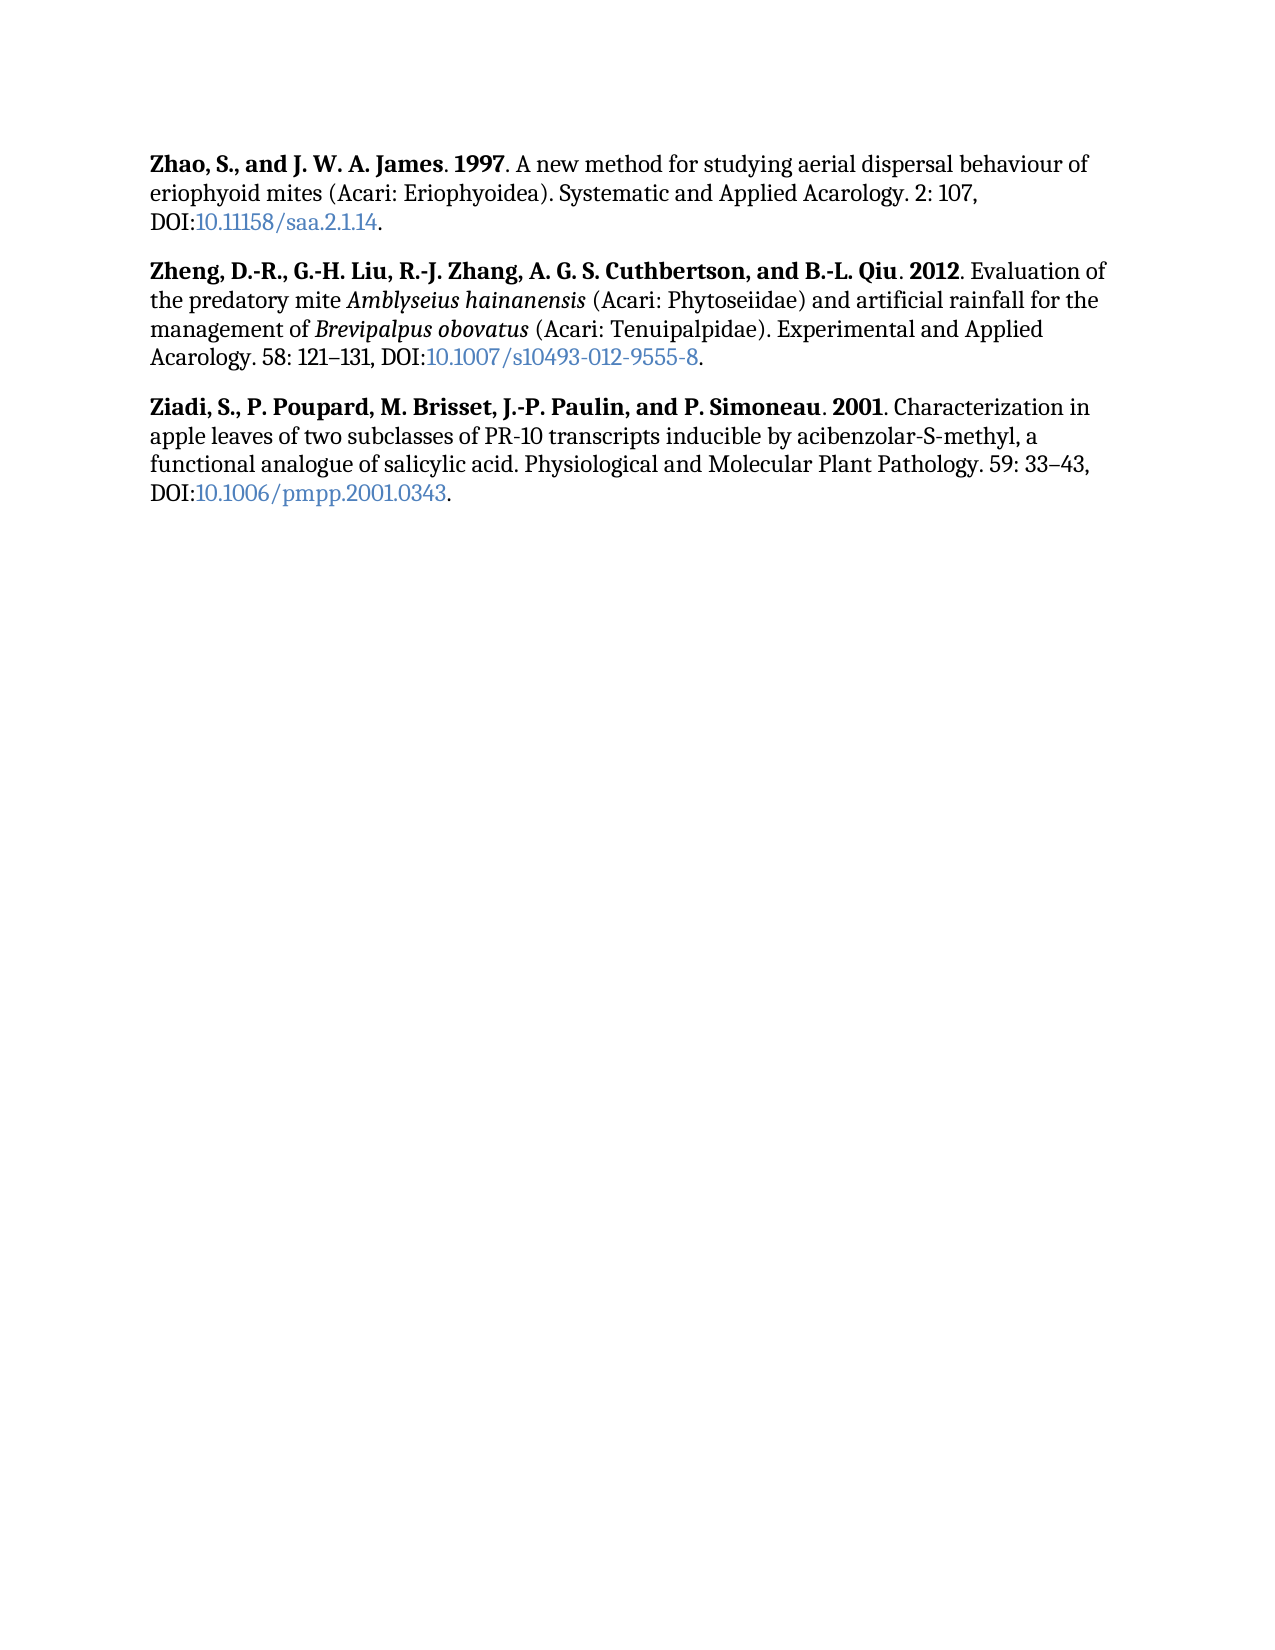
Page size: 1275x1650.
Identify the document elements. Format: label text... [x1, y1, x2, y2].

text Zheng, D.-R., G.-H. Liu, R.-J. Zhang, A. G. S. Cuthbertson, and B.-L. Qiu. 2012. Evaluation of the predatory mite Amblyseius hainanensis (Acari: Phytoseiidae) and artificial rainfall for the management of Brevipalpus obovatus (Acari: Tenuipalpidae). Experimental and Applied Acarology. 58: 121–131, DOI:10.1007/s10493-012-9555-8. [150, 257, 1125, 372]
text Ziadi, S., P. Poupard, M. Brisset, J.-P. Paulin, and P. Simoneau. 2001. Characterization in apple leaves of two subclasses of PR-10 transcripts inducible by acibenzolar-S-methyl, a functional analogue of salicylic acid. Physiological and Molecular Plant Pathology. 59: 33–43, DOI:10.1006/pmpp.2001.0343. [150, 393, 1125, 508]
text Zhao, S., and J. W. A. James. 1997. A new method for studying aerial dispersal behaviour of eriophyoid mites (Acari: Eriophyoidea). Systematic and Applied Acarology. 2: 107, DOI:10.11158/saa.2.1.14. [150, 150, 1125, 236]
